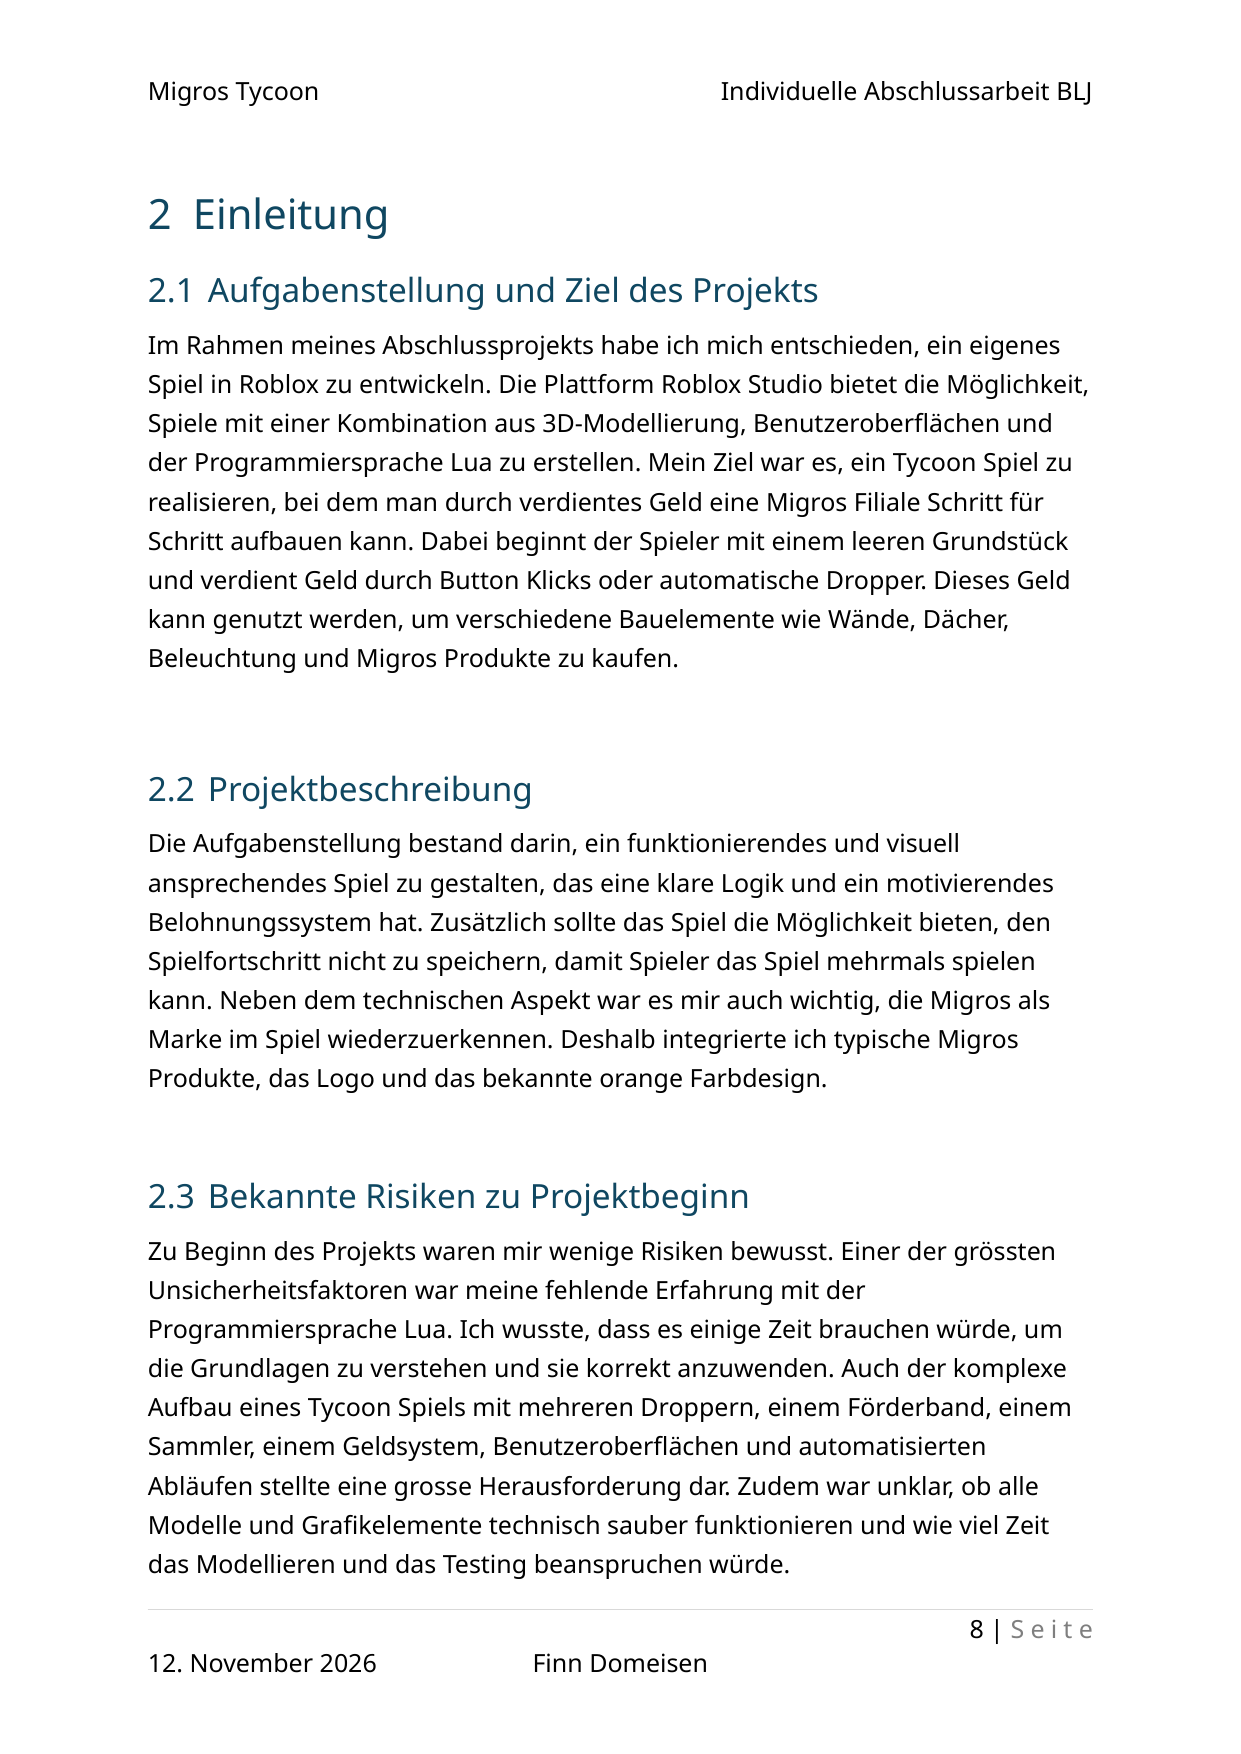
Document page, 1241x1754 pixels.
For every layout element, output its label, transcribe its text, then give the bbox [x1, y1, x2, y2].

text Im Rahmen meines Abschlussprojekts habe ich mich entschieden, ein eigenes Spiel in Roblox zu entwickeln. Die Plattform Roblox Studio bietet die Möglichkeit, Spiele mit einer Kombination aus 3D-Modellierung, Benutzeroberflächen und der Programmiersprache Lua zu erstellen. Mein Ziel war es, ein Tycoon Spiel zu realisieren, bei dem man durch verdientes Geld eine Migros Filiale Schritt für Schritt aufbauen kann. Dabei beginnt der Spieler mit einem leeren Grundstück und verdient Geld durch Button Klicks oder automatische Dropper. Dieses Geld kann genutzt werden, um verschiedene Bauelemente wie Wände, Dächer, Beleuchtung und Migros Produkte zu kaufen. [148, 327, 1093, 675]
text Die Aufgabenstellung bestand darin, ein funktionierendes und visuell ansprechendes Spiel zu gestalten, das eine klare Logik und ein motivierendes Belohnungssystem hat. Zusätzlich sollte das Spiel die Möglichkeit bieten, den Spielfortschritt nicht zu speichern, damit Spieler das Spiel mehrmals spielen kann. Neben dem technischen Aspekt war es mir auch wichtig, die Migros als Marke im Spiel wiederzuerkennen. Deshalb integrierte ich typische Migros Produkte, das Logo und das bekannte orange Farbdesign. [148, 826, 1093, 1095]
subtitle Aufgabenstellung und Ziel des Projekts [148, 267, 1093, 312]
subtitle Projektbeschreibung [148, 766, 1093, 811]
subtitle Einleitung [148, 185, 1093, 242]
subtitle Bekannte Risiken zu Projektbeginn [148, 1173, 1093, 1218]
text Zu Beginn des Projekts waren mir wenige Risiken bewusst. Einer der grössten Unsicherheitsfaktoren war meine fehlende Erfahrung mit der Programmiersprache Lua. Ich wusste, dass es einige Zeit brauchen würde, um die Grundlagen zu verstehen und sie korrekt anzuwenden. Auch der komplexe Aufbau eines Tycoon Spiels mit mehreren Droppern, einem Förderband, einem Sammler, einem Geldsystem, Benutzeroberflächen und automatisierten Abläufen stellte eine grosse Herausforderung dar. Zudem war unklar, ob alle Modelle und Grafikelemente technisch sauber funktionieren und wie viel Zeit das Modellieren und das Testing beanspruchen würde. [148, 1233, 1093, 1581]
